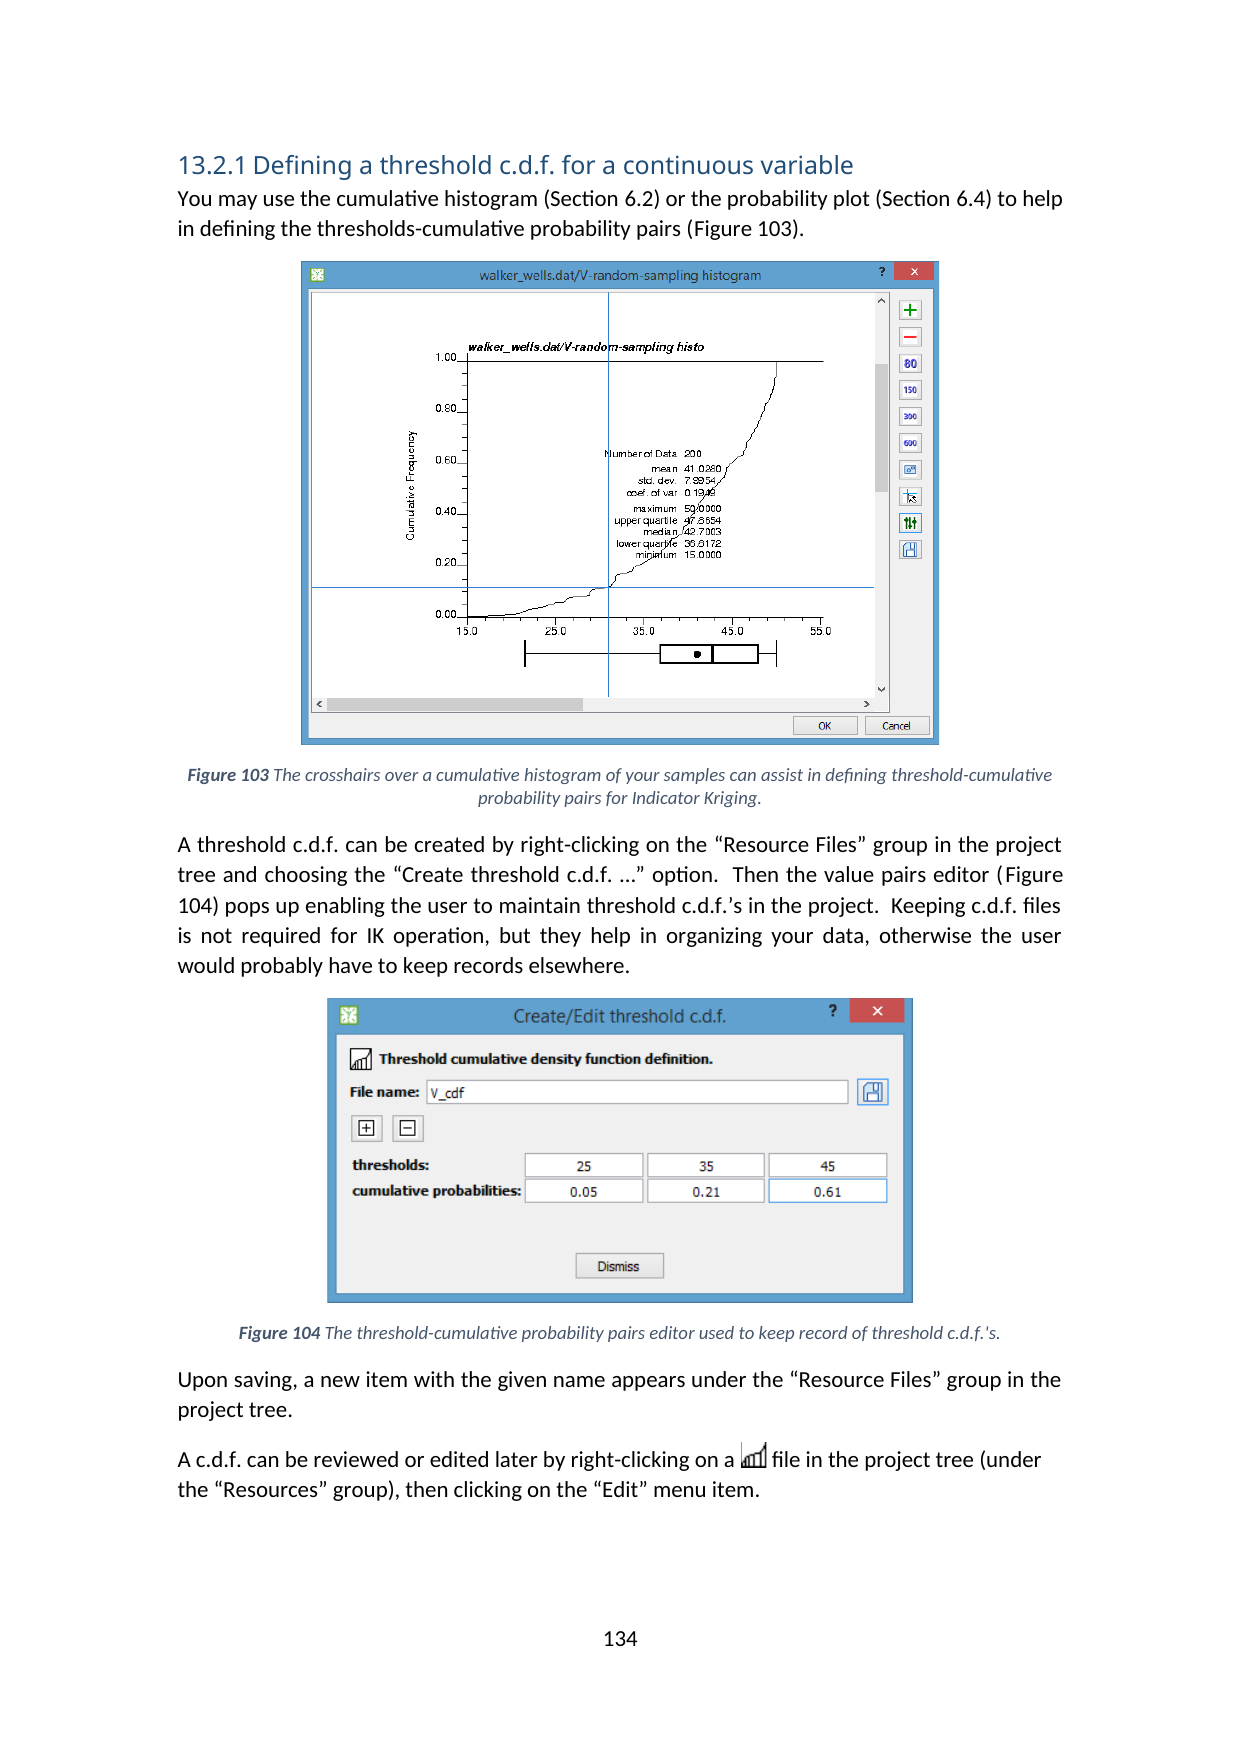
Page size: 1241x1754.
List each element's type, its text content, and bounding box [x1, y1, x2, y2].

picture [741, 1442, 767, 1468]
text A threshold c.d.f. can be created by right-clicking on the “Resource Files” group in the project tree and choosing the “Create threshold c.d.f. …” option. Then the value pairs editor (Figure 104) pops up enabling the user to maintain threshold c.d.f.’s in the project. Keeping c.d.f. files is not required for IK operation, but they help in organizing your data, otherwise the user would probably have to keep records elsewhere. [177, 830, 1063, 979]
picture [327, 998, 913, 1303]
text A c.d.f. can be reviewed or edited later by right-clicking on a file in the project tree (under the “Resources” group), then clicking on the “Edit” menu item. [177, 1442, 1063, 1503]
picture [301, 261, 940, 745]
text You may use the cumulative histogram (Section 6.2) or the probability plot (Section 6.4) to help in defining the thresholds-cumulative probability pairs (Figure 103). [177, 184, 1063, 243]
text Figure 103 The crosshairs over a cumulative histogram of your samples can assist in defining threshold-cumulative probability pairs for Indicator Kriging. [177, 764, 1063, 809]
text Figure 104 The threshold-cumulative probability pairs editor used to keep record of threshold c.d.f.'s. [177, 1321, 1063, 1344]
subtitle Defining a threshold c.d.f. for a continuous variable [177, 148, 1063, 182]
text Upon saving, a new item with the given name appears under the “Resource Files” group in the project tree. [177, 1365, 1063, 1423]
